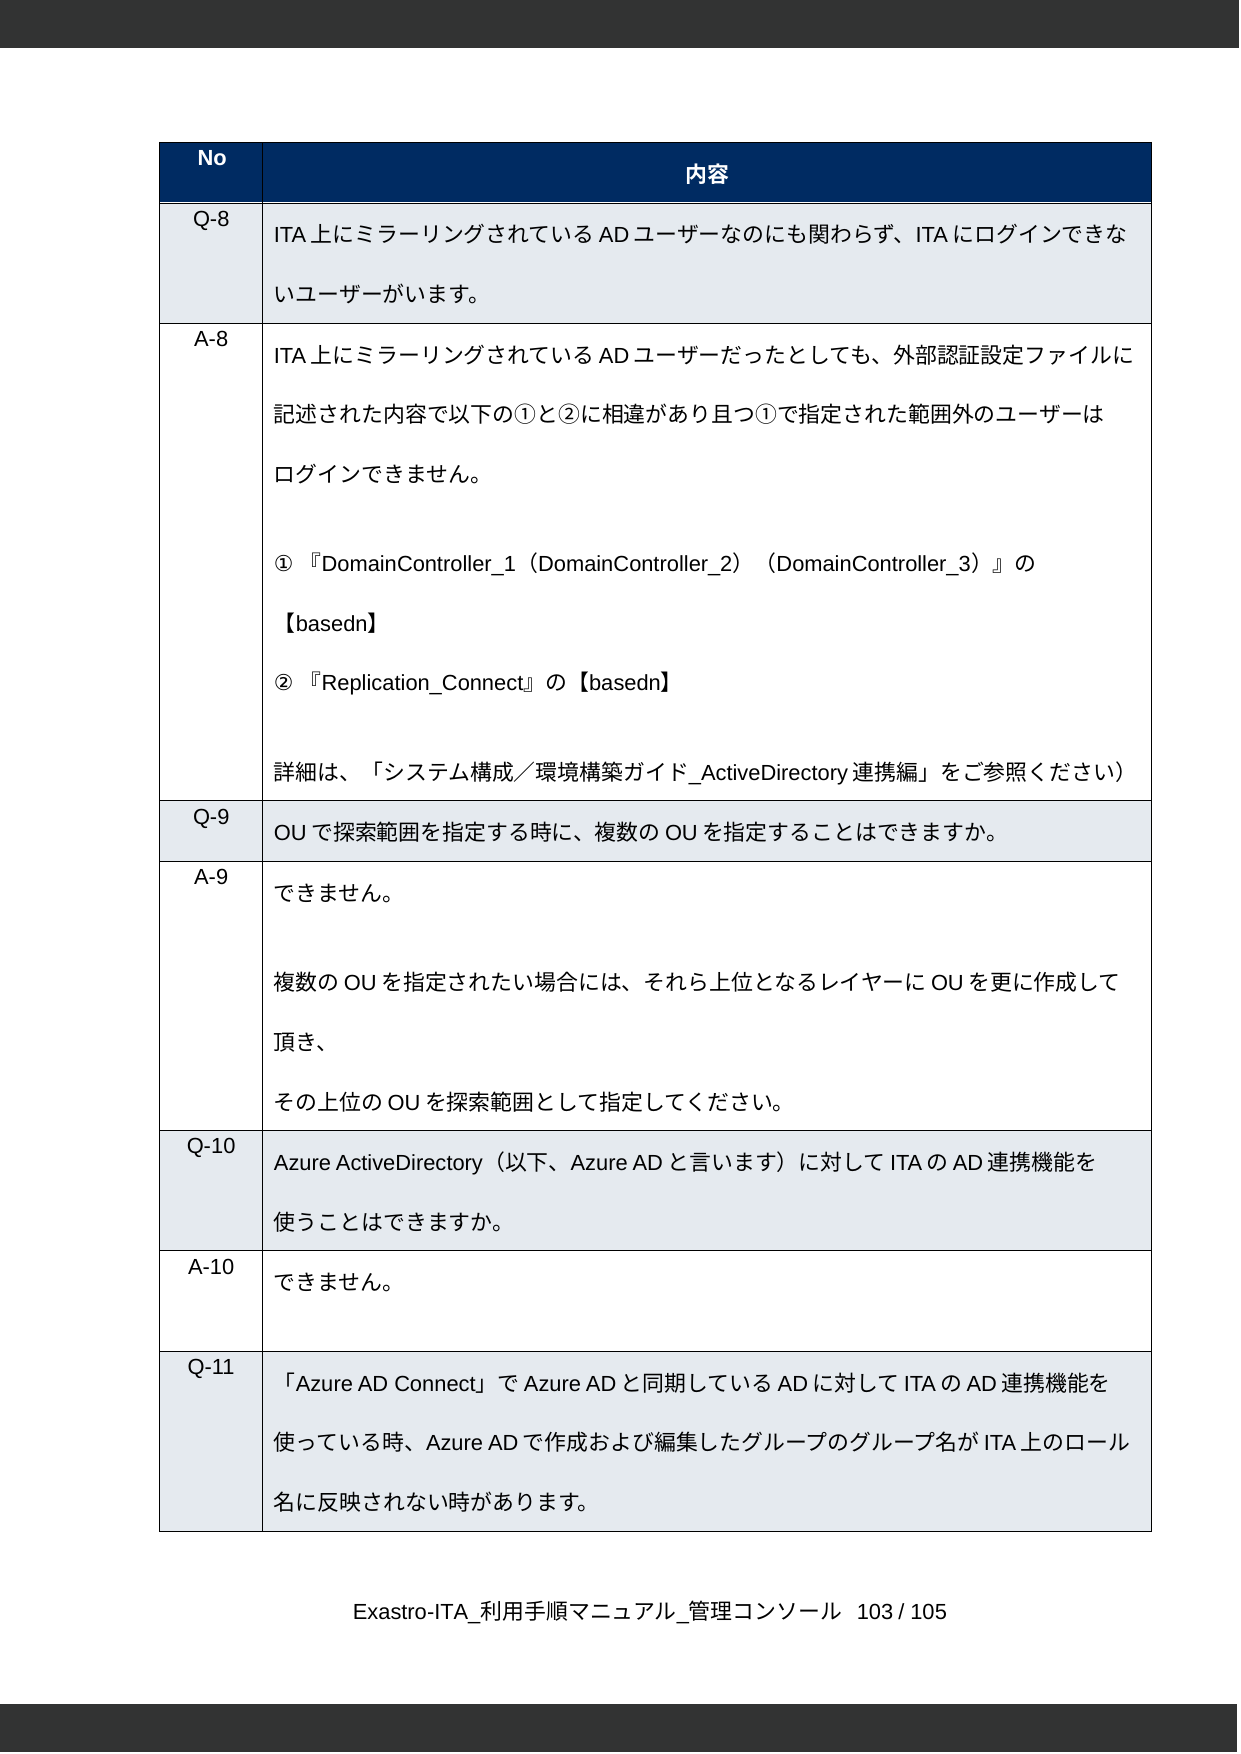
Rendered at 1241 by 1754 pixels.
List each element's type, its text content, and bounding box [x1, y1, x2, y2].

table_cell できません。 複数のOUを指定されたい場合には、それら上位となるレイヤーにOUを更に作成して頂き、 その上位のOUを探索範囲として指定してください。 [263, 862, 1151, 1130]
table_cell 「Azure AD Connect」でAzure ADと同期しているADに対してITAのAD連携機能を 使っている時、Azure ADで作成および編集したグループのグループ名がITA上のロール名に反映されない時があります。 [263, 1352, 1151, 1531]
table_cell Q-11 [160, 1352, 262, 1531]
table_cell A-9 [160, 862, 262, 1130]
picture [0, 0, 1239, 48]
table_header No [160, 143, 262, 202]
table_cell Q-10 [160, 1131, 262, 1250]
table_cell ITA上にミラーリングされているADユーザーだったとしても、外部認証設定ファイルに 記述された内容で以下の①と②に相違があり且つ①で指定された範囲外のユーザーは ログインできません。 ① 『DomainController_1（DomainController_2）（DomainController_3）』の【basedn】 ② 『Replication_Connect』の【basedn】 詳細は、「システム構成／環境構築ガイド_ActiveDirectory連携編」をご参照ください） [263, 324, 1151, 800]
table_header 内容 [263, 143, 1151, 202]
table_cell ITA上にミラーリングされているADユーザーなのにも関わらず、ITAにログインできないユーザーがいます。 [263, 204, 1151, 323]
table_cell OUで探索範囲を指定する時に、複数のOUを指定することはできますか。 [263, 801, 1151, 861]
table_cell できません。 [263, 1251, 1151, 1351]
table_cell Q-9 [160, 801, 262, 861]
table_cell Q-8 [160, 204, 262, 323]
table_cell A-8 [160, 324, 262, 800]
table_cell A-10 [160, 1251, 262, 1351]
picture [0, 1704, 1237, 1752]
table_cell Azure ActiveDirectory（以下、Azure ADと言います）に対してITAのAD連携機能を 使うことはできますか。 [263, 1131, 1151, 1250]
